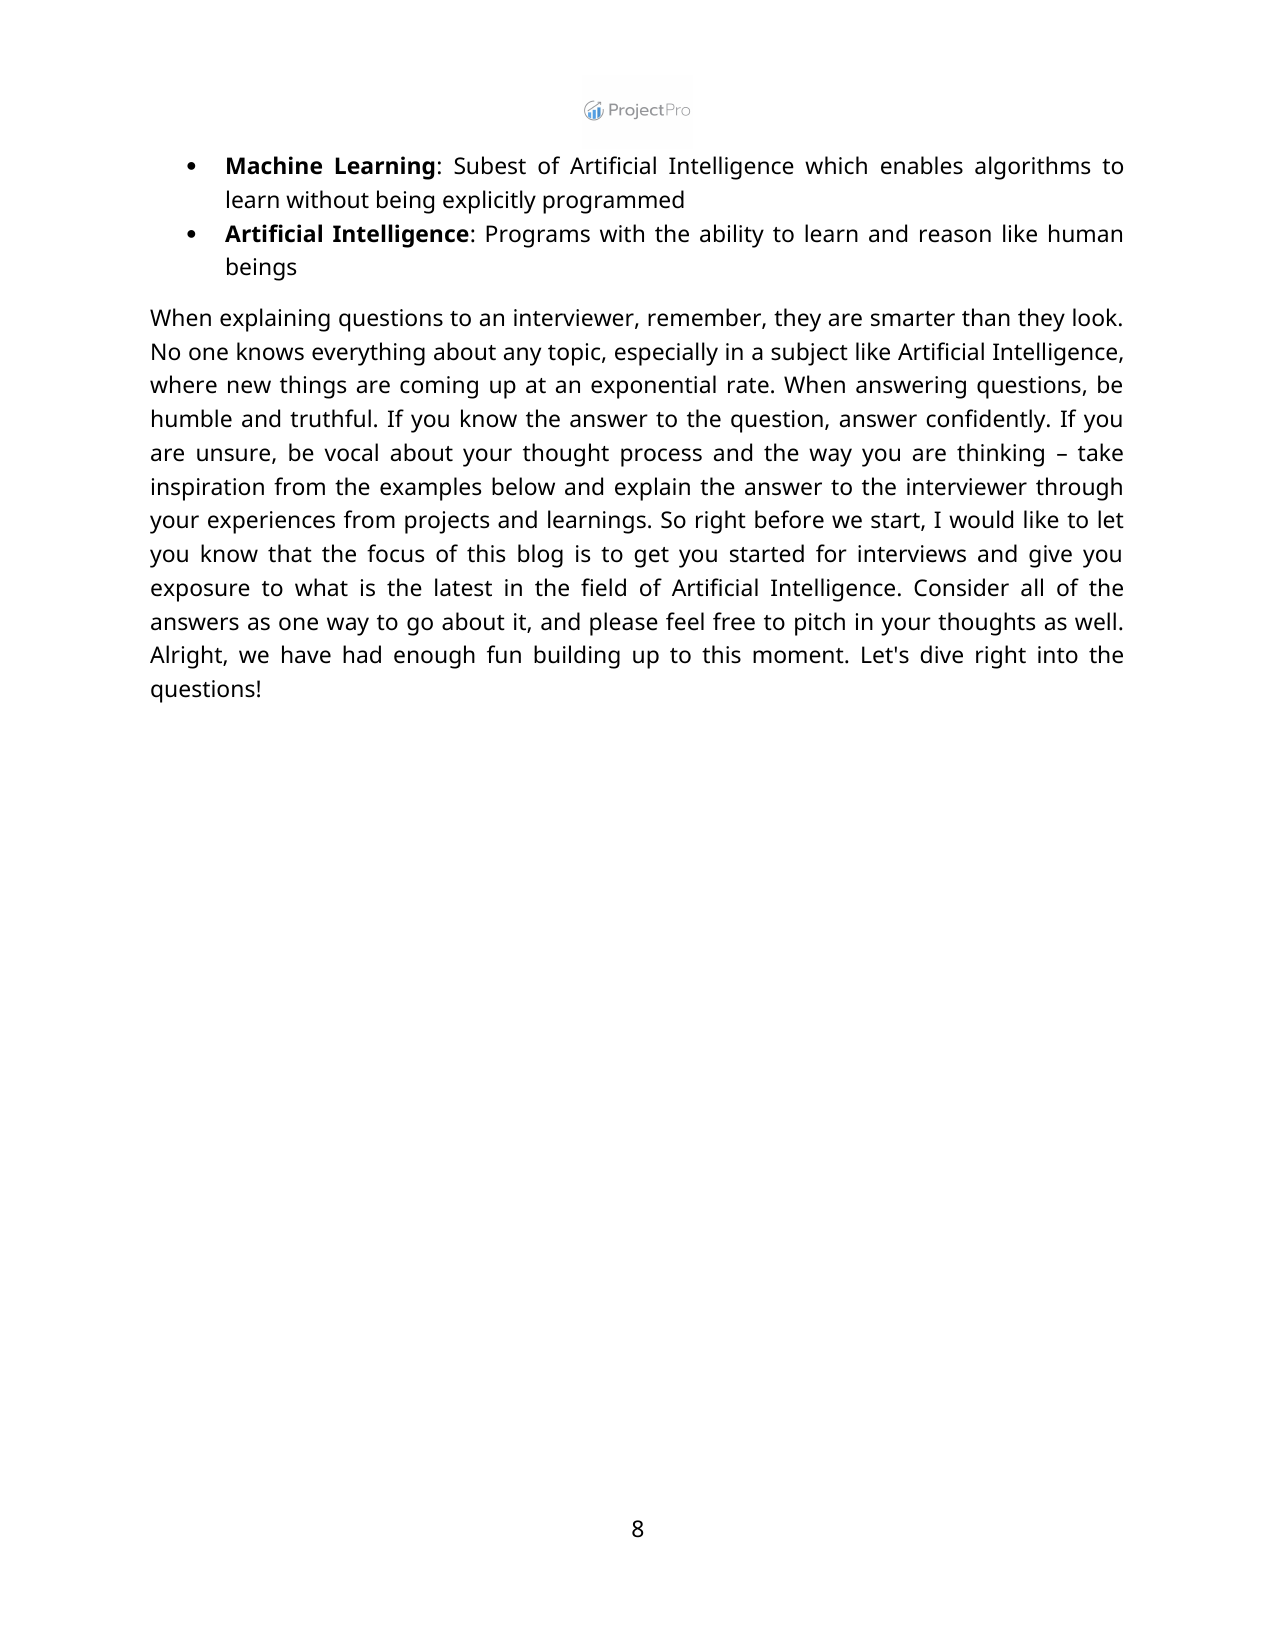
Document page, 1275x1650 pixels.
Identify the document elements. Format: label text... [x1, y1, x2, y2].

list Machine Learning: Subest of Artificial Intelligence which enables algorithms to learn without being explicitly programmed [187, 150, 1125, 215]
picture [582, 75, 693, 149]
list Artificial Intelligence: Programs with the ability to learn and reason like human beings [187, 217, 1125, 282]
text When explaining questions to an interviewer, remember, they are smarter than they look. No one knows everything about any topic, especially in a subject like Artificial Intelligence, where new things are coming up at an exponential rate. When answering questions, be humble and truthful. If you know the answer to the question, answer confidently. If you are unsure, be vocal about your thought process and the way you are thinking – take inspiration from the examples below and explain the answer to the interviewer through your experiences from projects and learnings. So right before we start, I would like to let you know that the focus of this blog is to get you started for interviews and give you exposure to what is the latest in the field of Artificial Intelligence. Consider all of the answers as one way to go about it, and please feel free to pitch in your thoughts as well. Alright, we have had enough fun building up to this moment. Let's dive right into the questions! [150, 302, 1125, 704]
